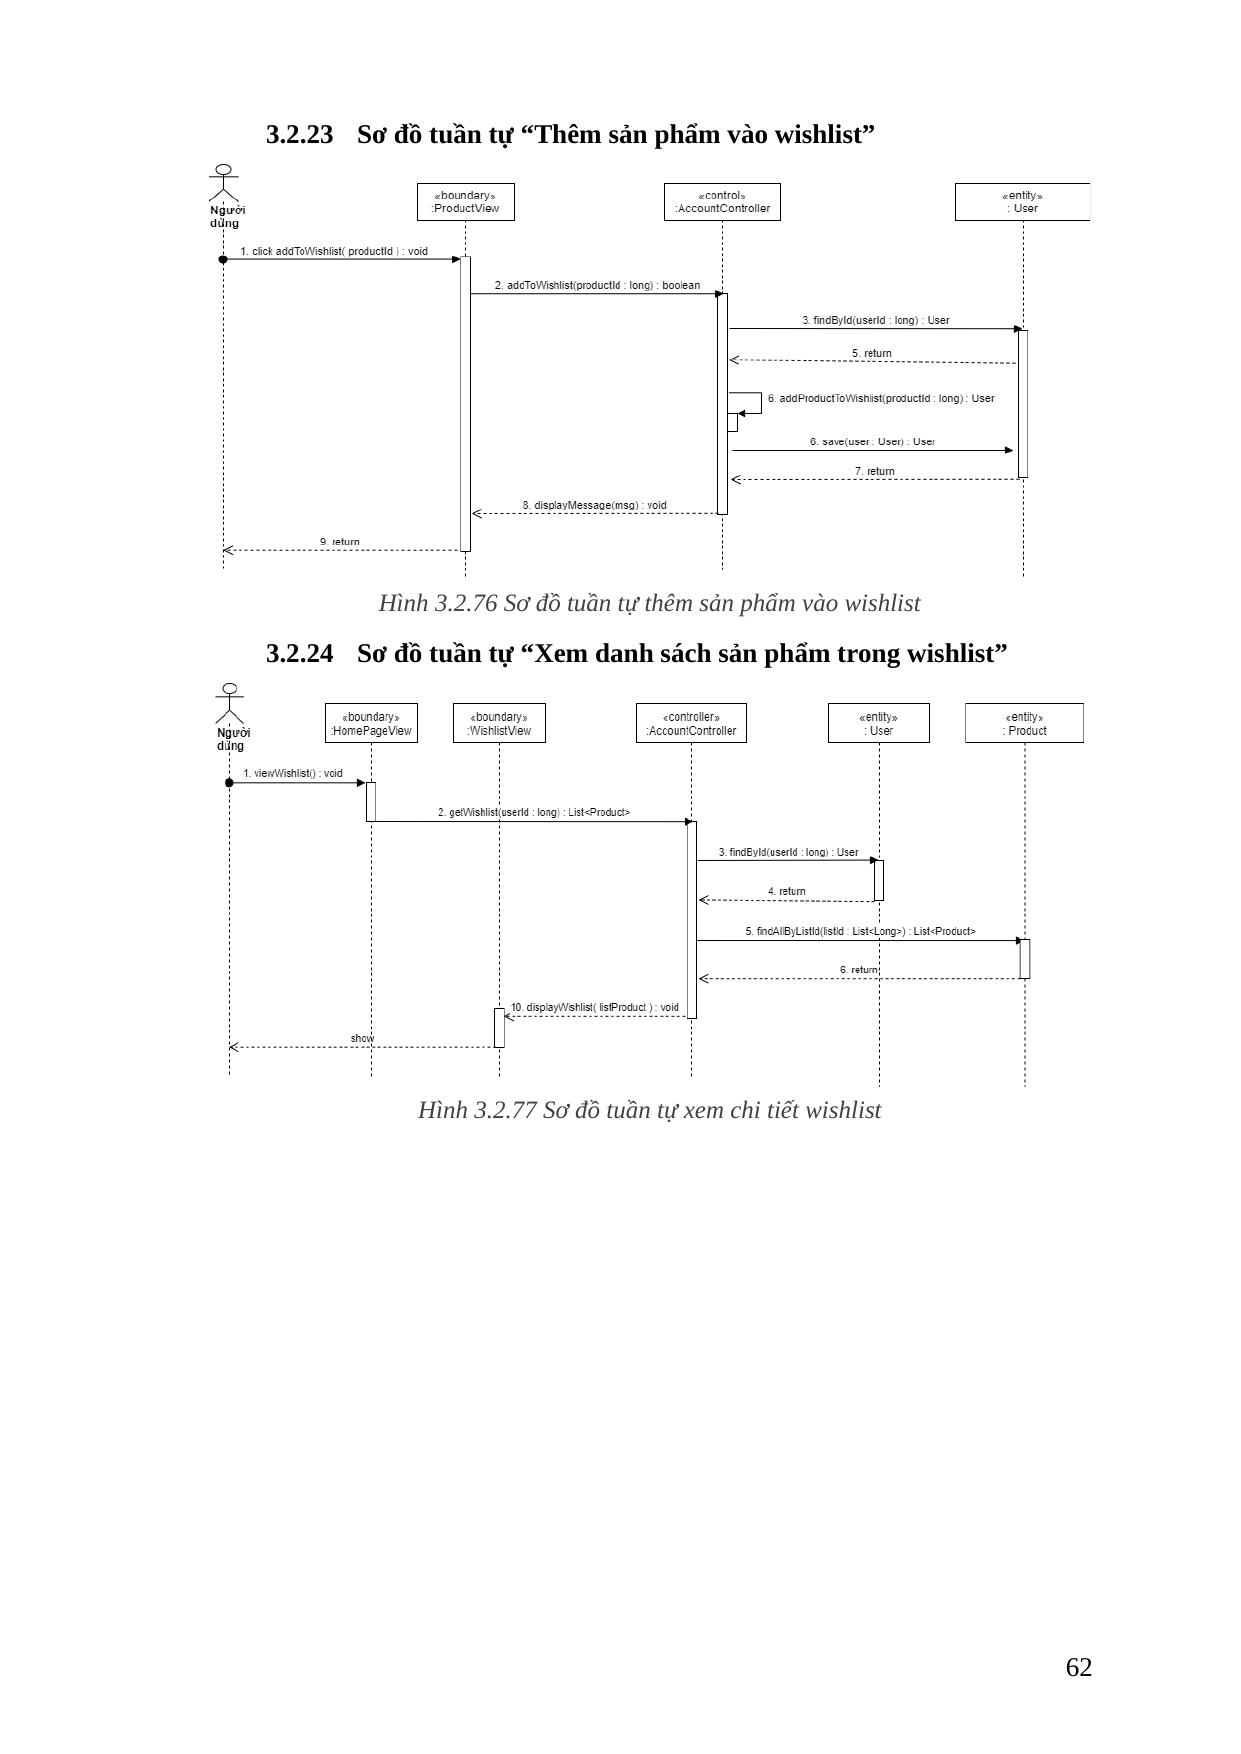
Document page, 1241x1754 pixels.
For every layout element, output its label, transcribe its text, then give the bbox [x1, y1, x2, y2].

subtitle Sơ đồ tuần tự “Xem danh sách sản phẩm trong wishlist” [266, 637, 1092, 668]
picture [215, 683, 1084, 1087]
subtitle Sơ đồ tuần tự “Thêm sản phẩm vào wishlist” [266, 118, 1092, 149]
picture [208, 164, 1091, 579]
